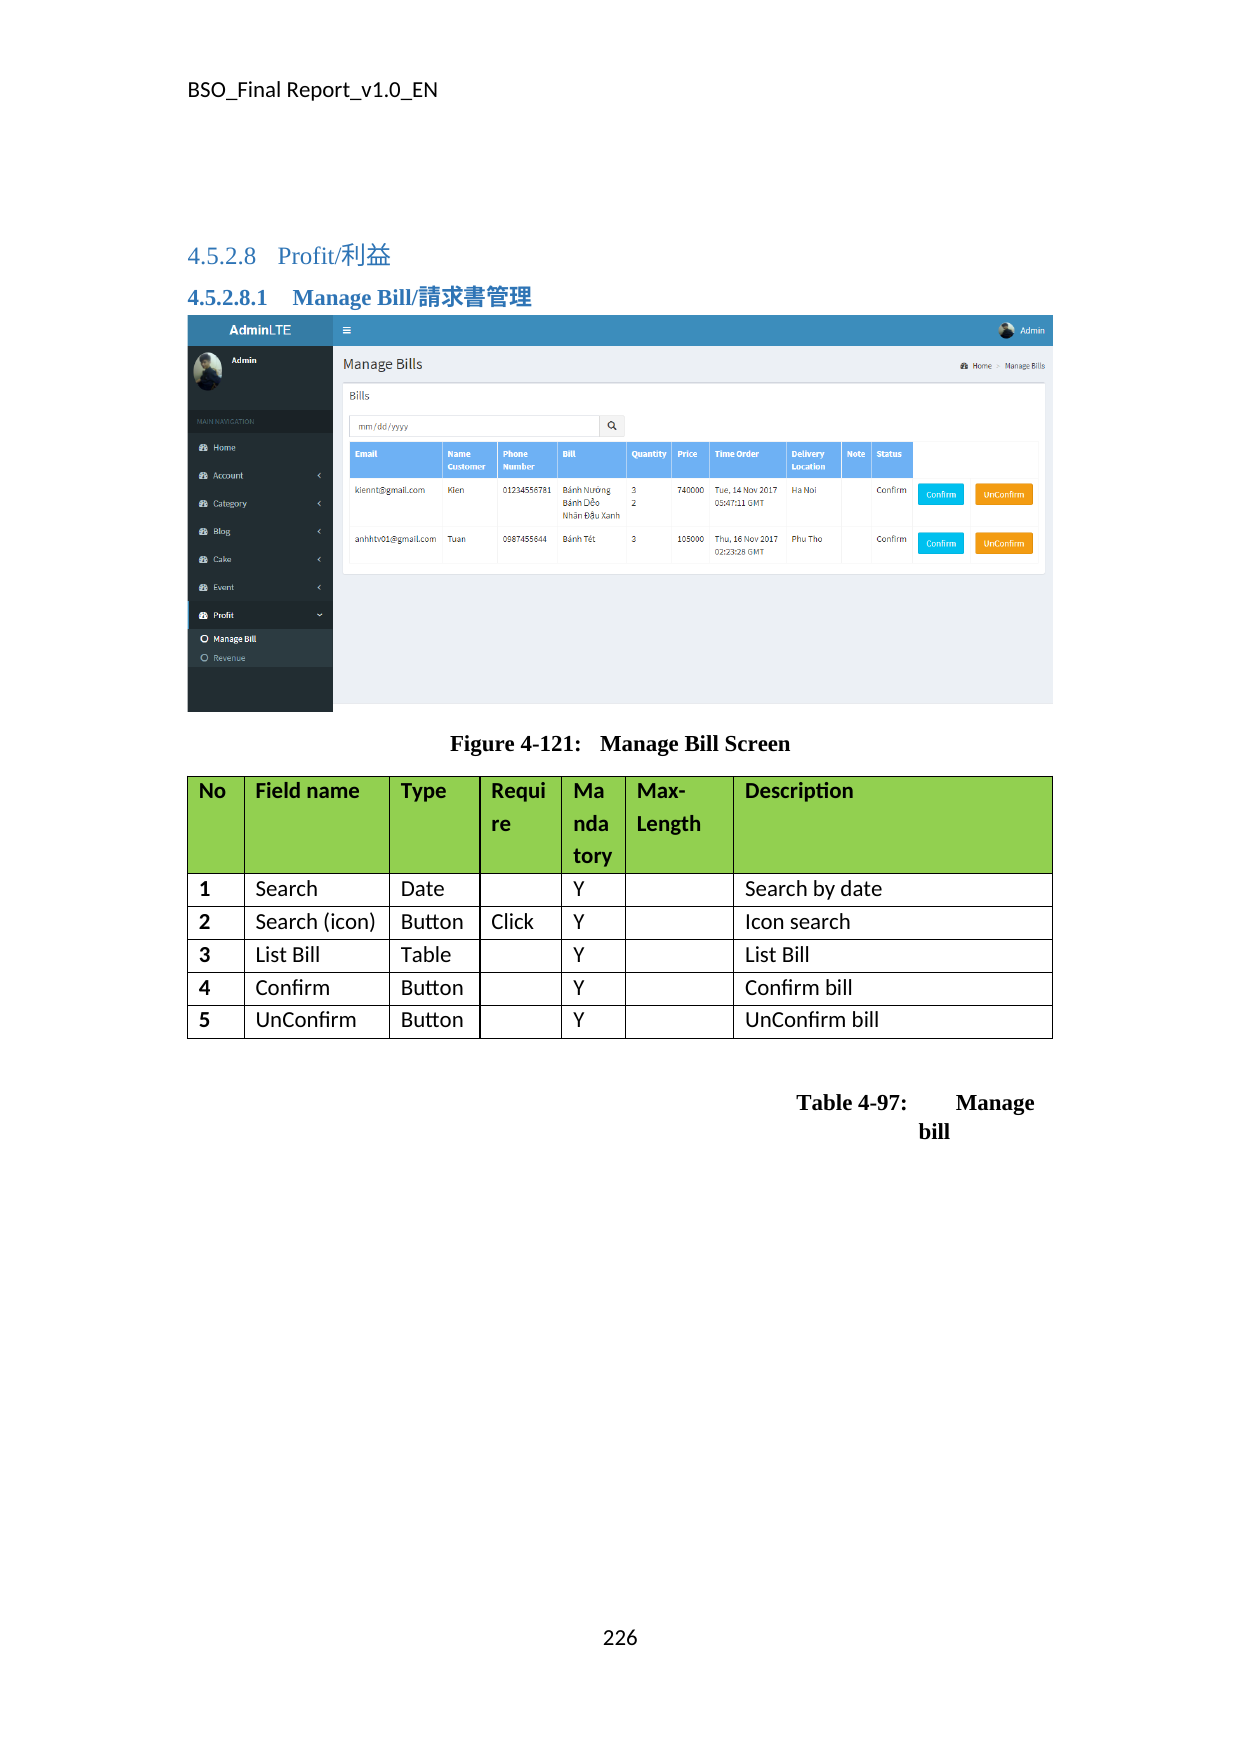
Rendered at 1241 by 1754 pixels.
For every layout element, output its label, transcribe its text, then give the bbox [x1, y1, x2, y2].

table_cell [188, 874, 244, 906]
picture [187, 315, 1053, 712]
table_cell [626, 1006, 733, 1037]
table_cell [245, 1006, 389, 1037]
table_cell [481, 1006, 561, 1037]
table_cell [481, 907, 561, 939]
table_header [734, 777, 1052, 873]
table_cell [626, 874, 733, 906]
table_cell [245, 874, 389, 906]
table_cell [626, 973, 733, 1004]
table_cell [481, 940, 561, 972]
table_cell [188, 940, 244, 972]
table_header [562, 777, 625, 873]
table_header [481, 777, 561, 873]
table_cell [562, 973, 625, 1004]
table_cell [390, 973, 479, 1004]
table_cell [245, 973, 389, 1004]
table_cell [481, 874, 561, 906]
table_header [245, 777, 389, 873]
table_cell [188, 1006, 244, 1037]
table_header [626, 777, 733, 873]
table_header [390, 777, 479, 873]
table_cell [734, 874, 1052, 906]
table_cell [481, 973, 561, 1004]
text Manage Bill Screen [187, 730, 1053, 757]
text Manage bill [778, 1089, 1053, 1144]
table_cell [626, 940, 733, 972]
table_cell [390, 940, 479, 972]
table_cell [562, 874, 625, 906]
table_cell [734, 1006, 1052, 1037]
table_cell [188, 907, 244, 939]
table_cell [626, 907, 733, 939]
subtitle Manage Bill/請求書管理 [187, 279, 1053, 312]
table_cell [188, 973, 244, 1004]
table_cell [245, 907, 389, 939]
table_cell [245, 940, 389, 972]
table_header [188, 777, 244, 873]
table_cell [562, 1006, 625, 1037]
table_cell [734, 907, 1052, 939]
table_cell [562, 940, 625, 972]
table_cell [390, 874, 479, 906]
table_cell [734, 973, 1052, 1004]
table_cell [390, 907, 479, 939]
subtitle Profit/利益 [187, 236, 1053, 272]
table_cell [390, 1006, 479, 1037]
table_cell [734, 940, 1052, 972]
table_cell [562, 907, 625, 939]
